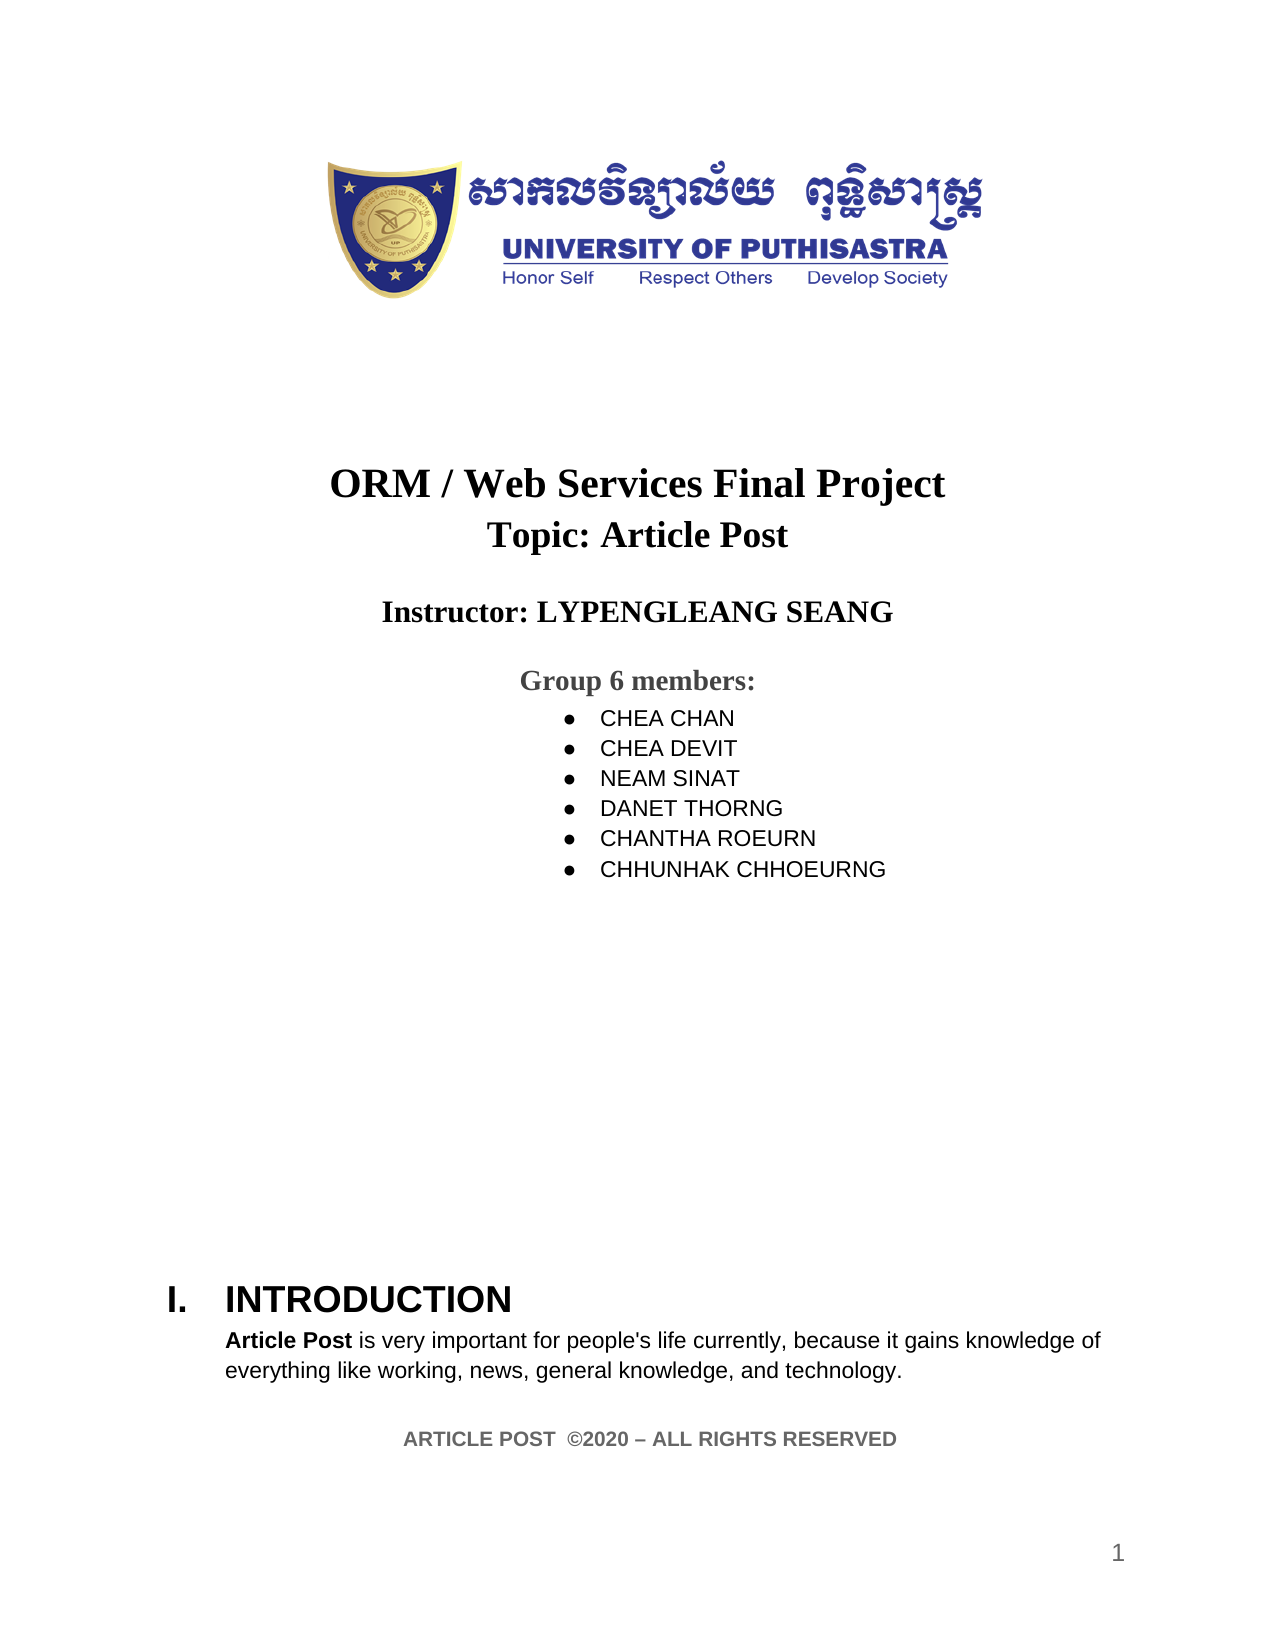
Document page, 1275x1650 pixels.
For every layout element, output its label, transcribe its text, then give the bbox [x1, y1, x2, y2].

title ORM / Web Services Final Project [150, 150, 1125, 507]
list DANET THORNG [562, 795, 1125, 822]
subtitle Group 6 members: [150, 663, 1125, 696]
subtitle Instructor: LYPENGLEANG SEANG [150, 593, 1125, 629]
list CHHUNHAK CHHOEURNG [562, 856, 1125, 882]
text Article Post is very important for people's life currently, because it gains knowledge of everything like working, news, general knowledge, and technology. [225, 1327, 1125, 1383]
list NEAM SINAT [562, 765, 1125, 791]
list CHEA CHAN [562, 704, 1125, 731]
list INTRODUCTION [187, 1277, 1125, 1320]
list CHANTHA ROEURN [562, 825, 1125, 852]
title Topic: Article Post [150, 513, 1125, 556]
list CHEA DEVIT [562, 735, 1125, 761]
